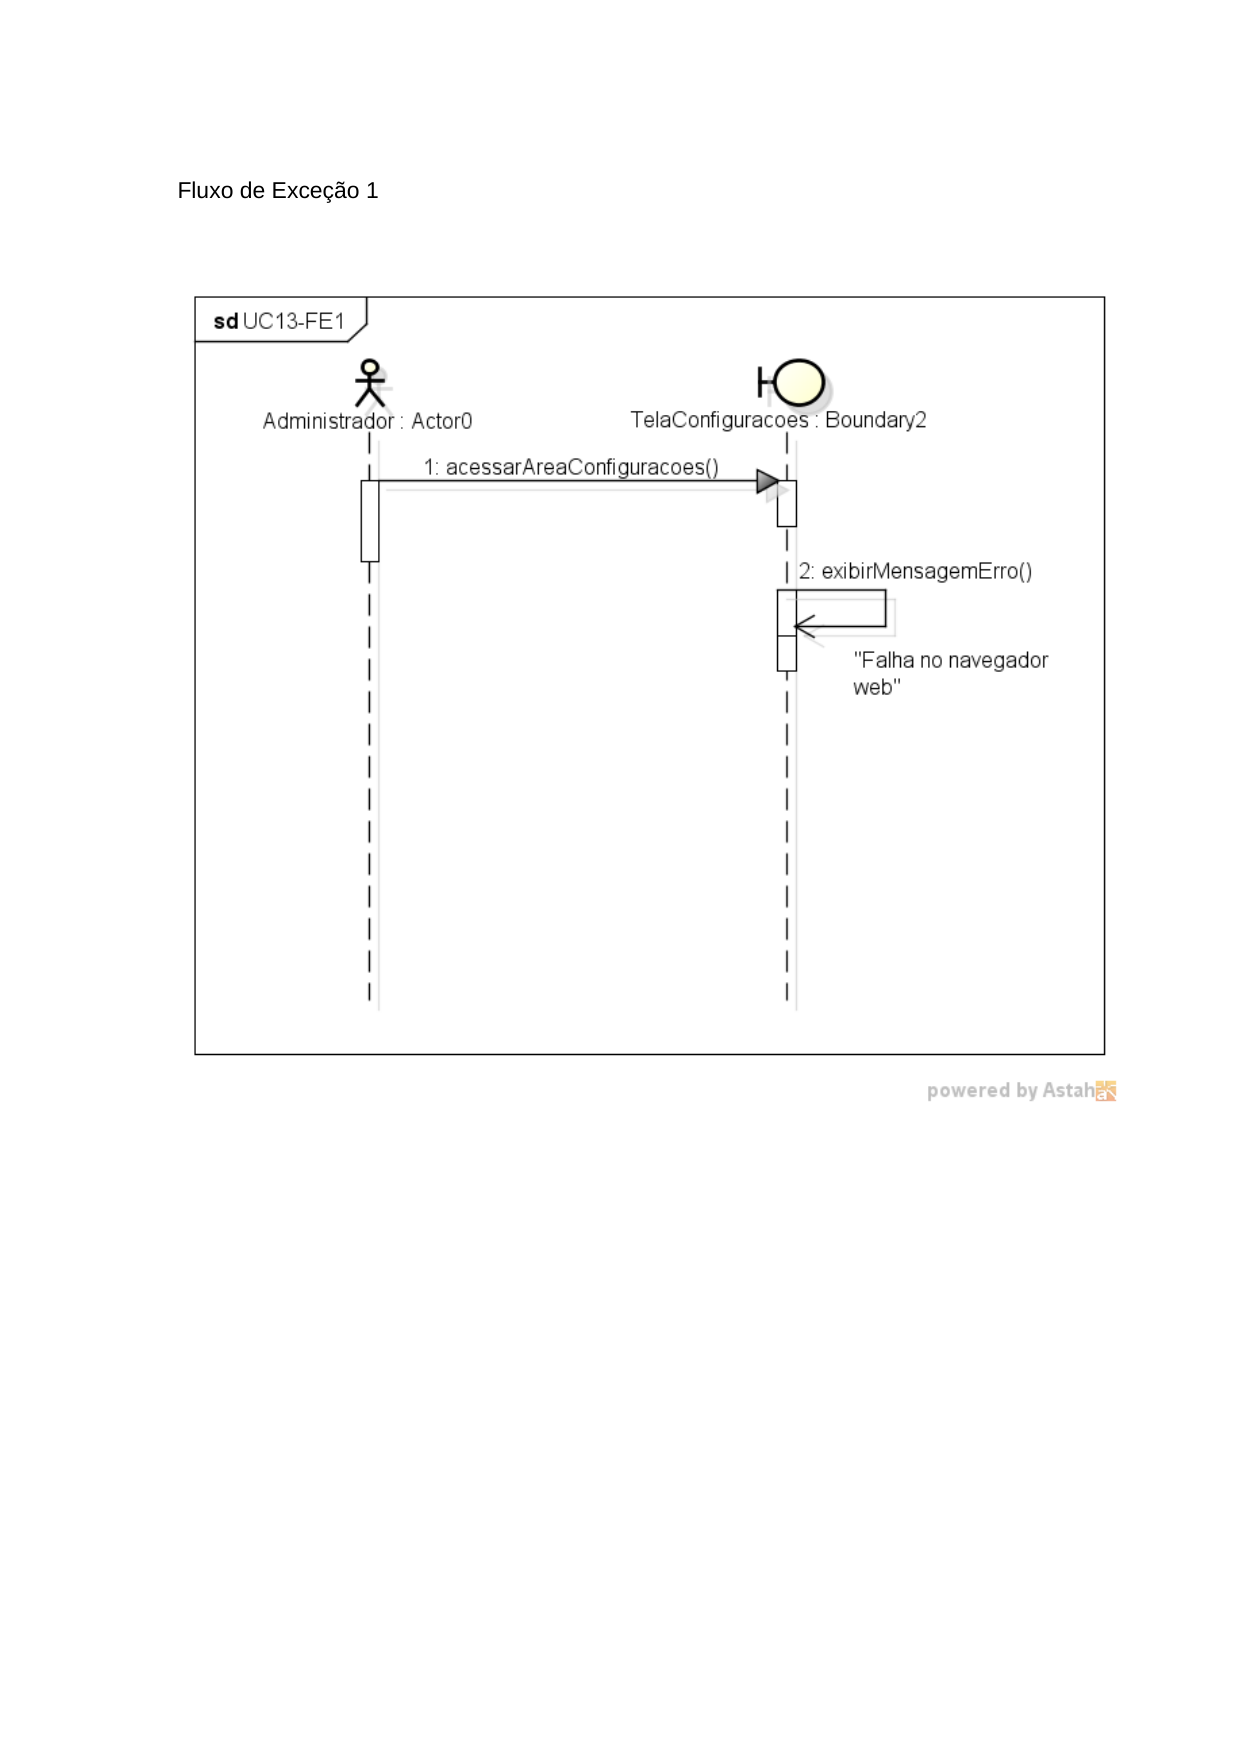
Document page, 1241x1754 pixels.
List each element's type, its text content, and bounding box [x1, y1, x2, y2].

picture [177, 279, 1123, 1108]
text Fluxo de Exceção 1 [177, 177, 1122, 203]
